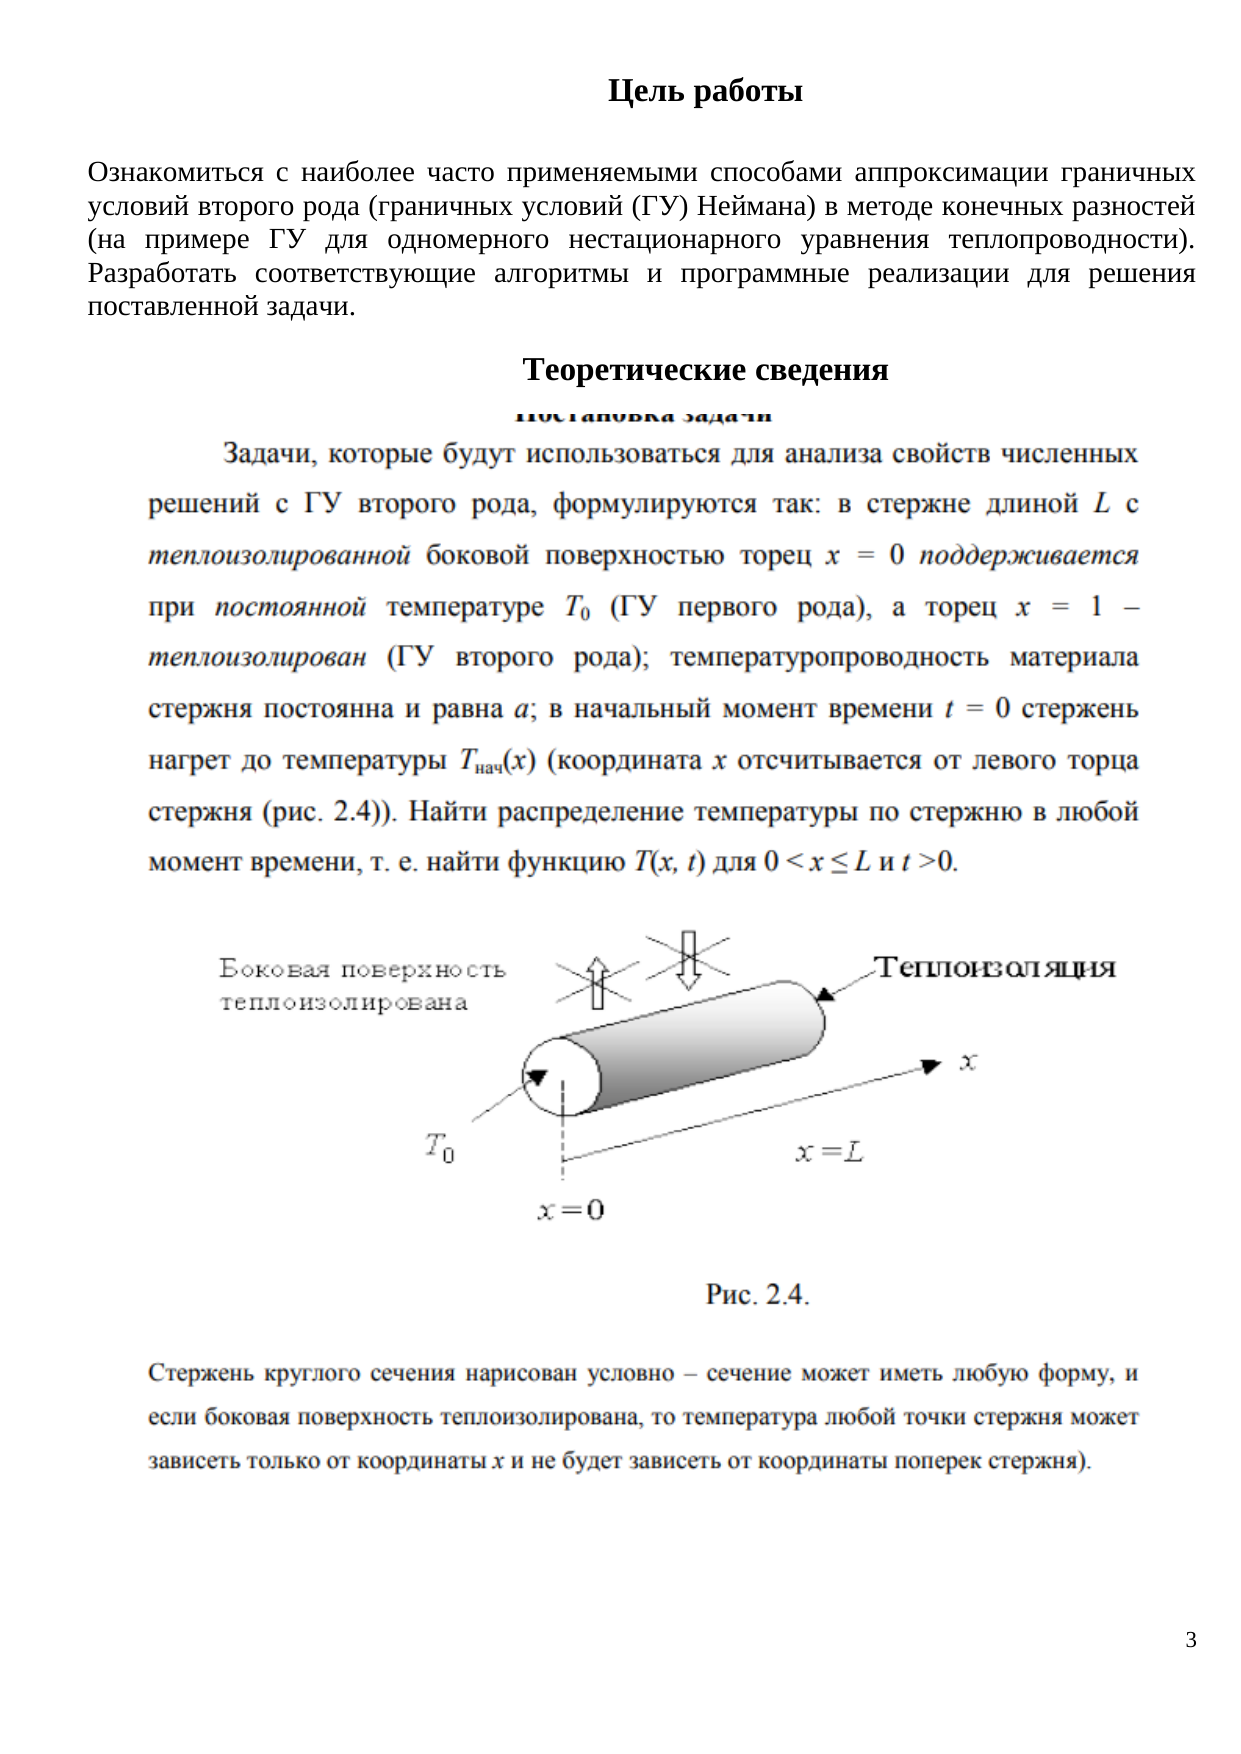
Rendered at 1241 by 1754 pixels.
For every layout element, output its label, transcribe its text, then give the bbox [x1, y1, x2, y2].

subtitle Цель работы [214, 70, 1197, 108]
subtitle Теоретические сведения [214, 349, 1197, 387]
text Ознакомиться с наиболее часто применяемыми способами аппроксимации граничных условий второго рода (граничных условий (ГУ) Неймана) в методе конечных разностей (на примере ГУ для одномерного нестационарного уравнения теплопроводности). Разработать соответствующие алгоритмы и программные реализации для решения поставленной задачи. [87, 154, 1197, 322]
picture [100, 414, 1184, 1531]
